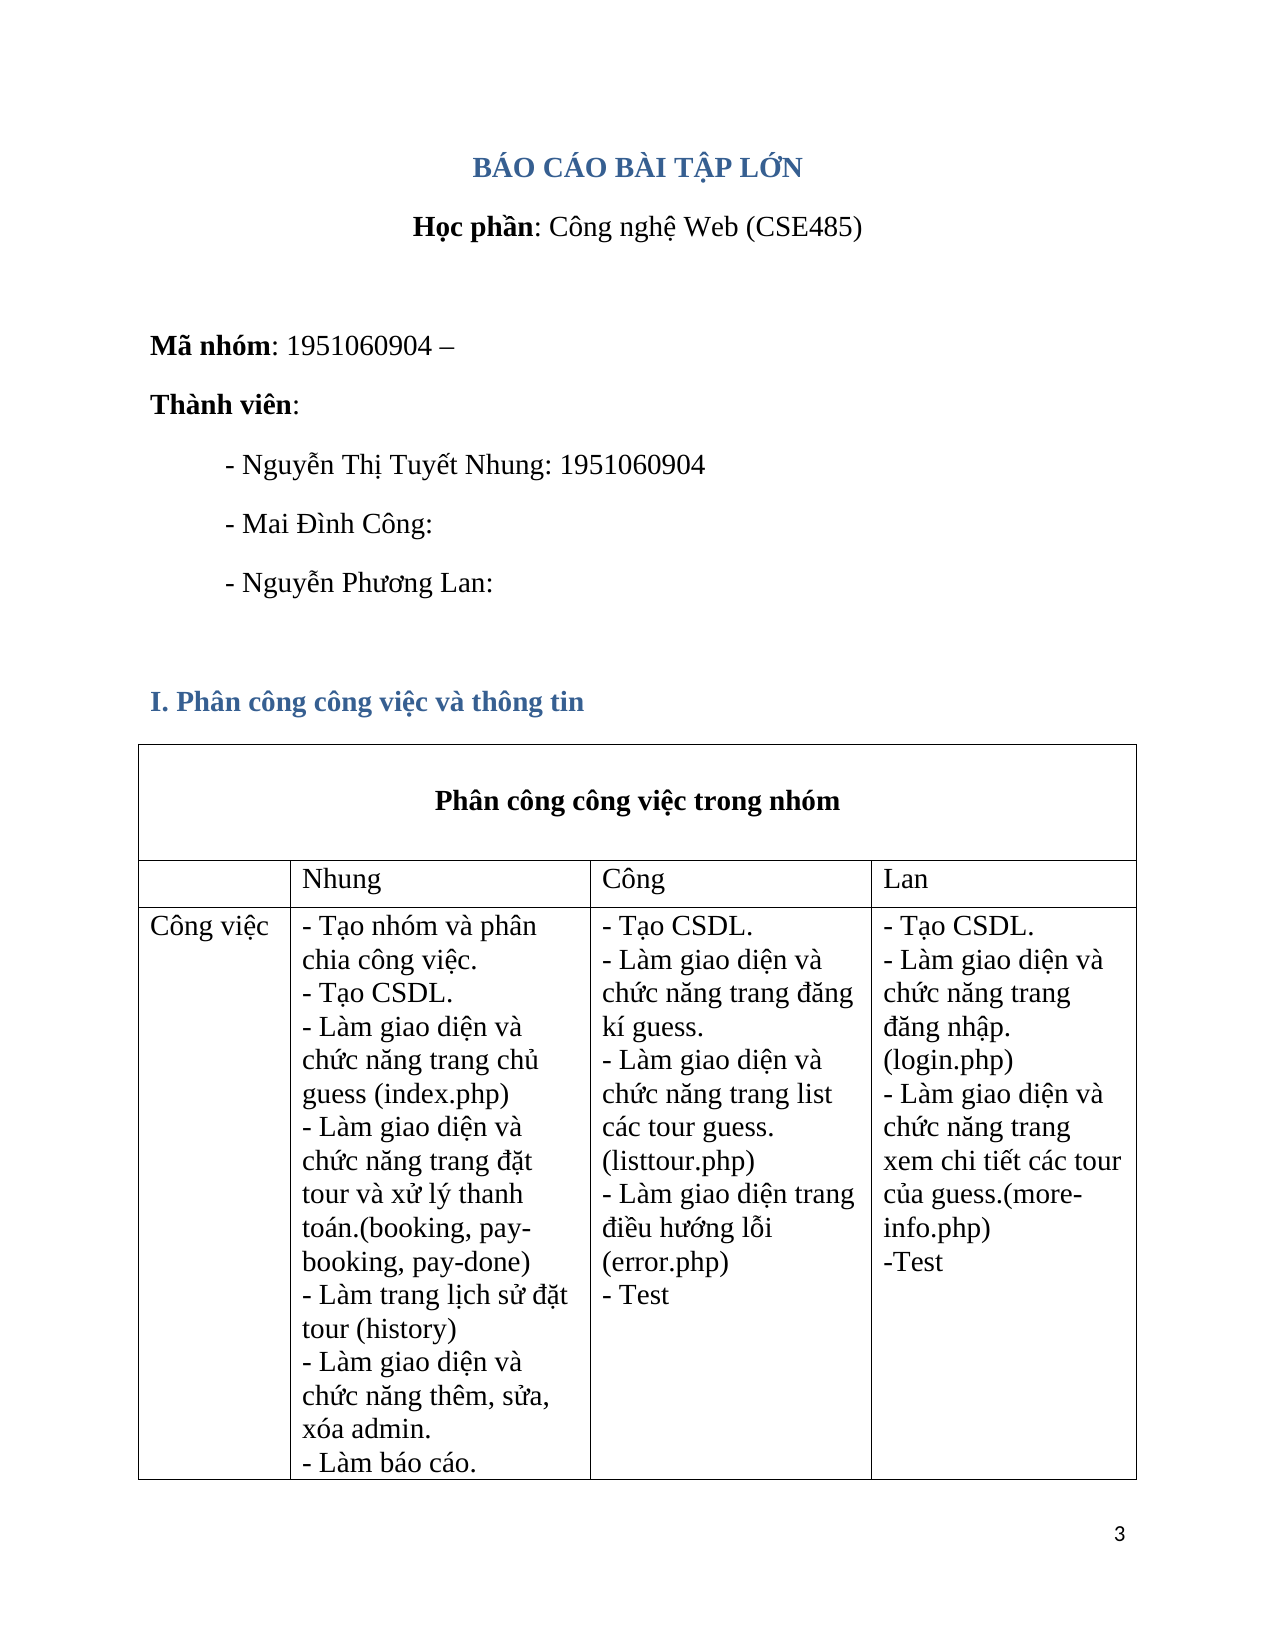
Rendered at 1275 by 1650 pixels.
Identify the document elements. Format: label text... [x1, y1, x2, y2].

text - Nguyễn Phương Lan: [150, 566, 1125, 599]
table_cell - Tạo nhóm và phân chia công việc. - Tạo CSDL. - Làm giao diện và chức năng trang chủ guess (index.php) - Làm giao diện và chức năng trang đặt tour và xử lý thanh toán.(booking, pay-booking, pay-done) - Làm trang lịch sử đặt tour (history) - Làm giao diện và chức năng thêm, sửa, xóa admin. - Làm báo cáo. [291, 908, 590, 1478]
table_header Phân công công việc trong nhóm [139, 745, 1136, 860]
table_cell - Tạo CSDL. - Làm giao diện và chức năng trang đăng nhập. (login.php) - Làm giao diện và chức năng trang xem chi tiết các tour của guess.(more-info.php) -Test [872, 908, 1136, 1478]
table_cell [139, 861, 290, 907]
text Mã nhóm: 1951060904 – [150, 328, 1125, 362]
table_cell Lan [872, 861, 1136, 907]
table_cell - Tạo CSDL. - Làm giao diện và chức năng trang đăng kí guess. - Làm giao diện và chức năng trang list các tour guess. (listtour.php) - Làm giao diện trang điều hướng lỗi (error.php) - Test [591, 908, 871, 1478]
table_cell Công [591, 861, 871, 907]
text Thành viên: [150, 387, 1125, 421]
text - Mai Đình Công: [150, 506, 1125, 540]
text BÁO CÁO BÀI TẬP LỚN [150, 150, 1125, 183]
text I. Phân công công việc và thông tin [150, 684, 1125, 718]
text - Nguyễn Thị Tuyết Nhung: 1951060904 [150, 447, 1125, 480]
table_cell Nhung [291, 861, 590, 907]
table_cell Công việc [139, 908, 290, 1478]
text Học phần: Công nghệ Web (CSE485) [150, 209, 1125, 243]
